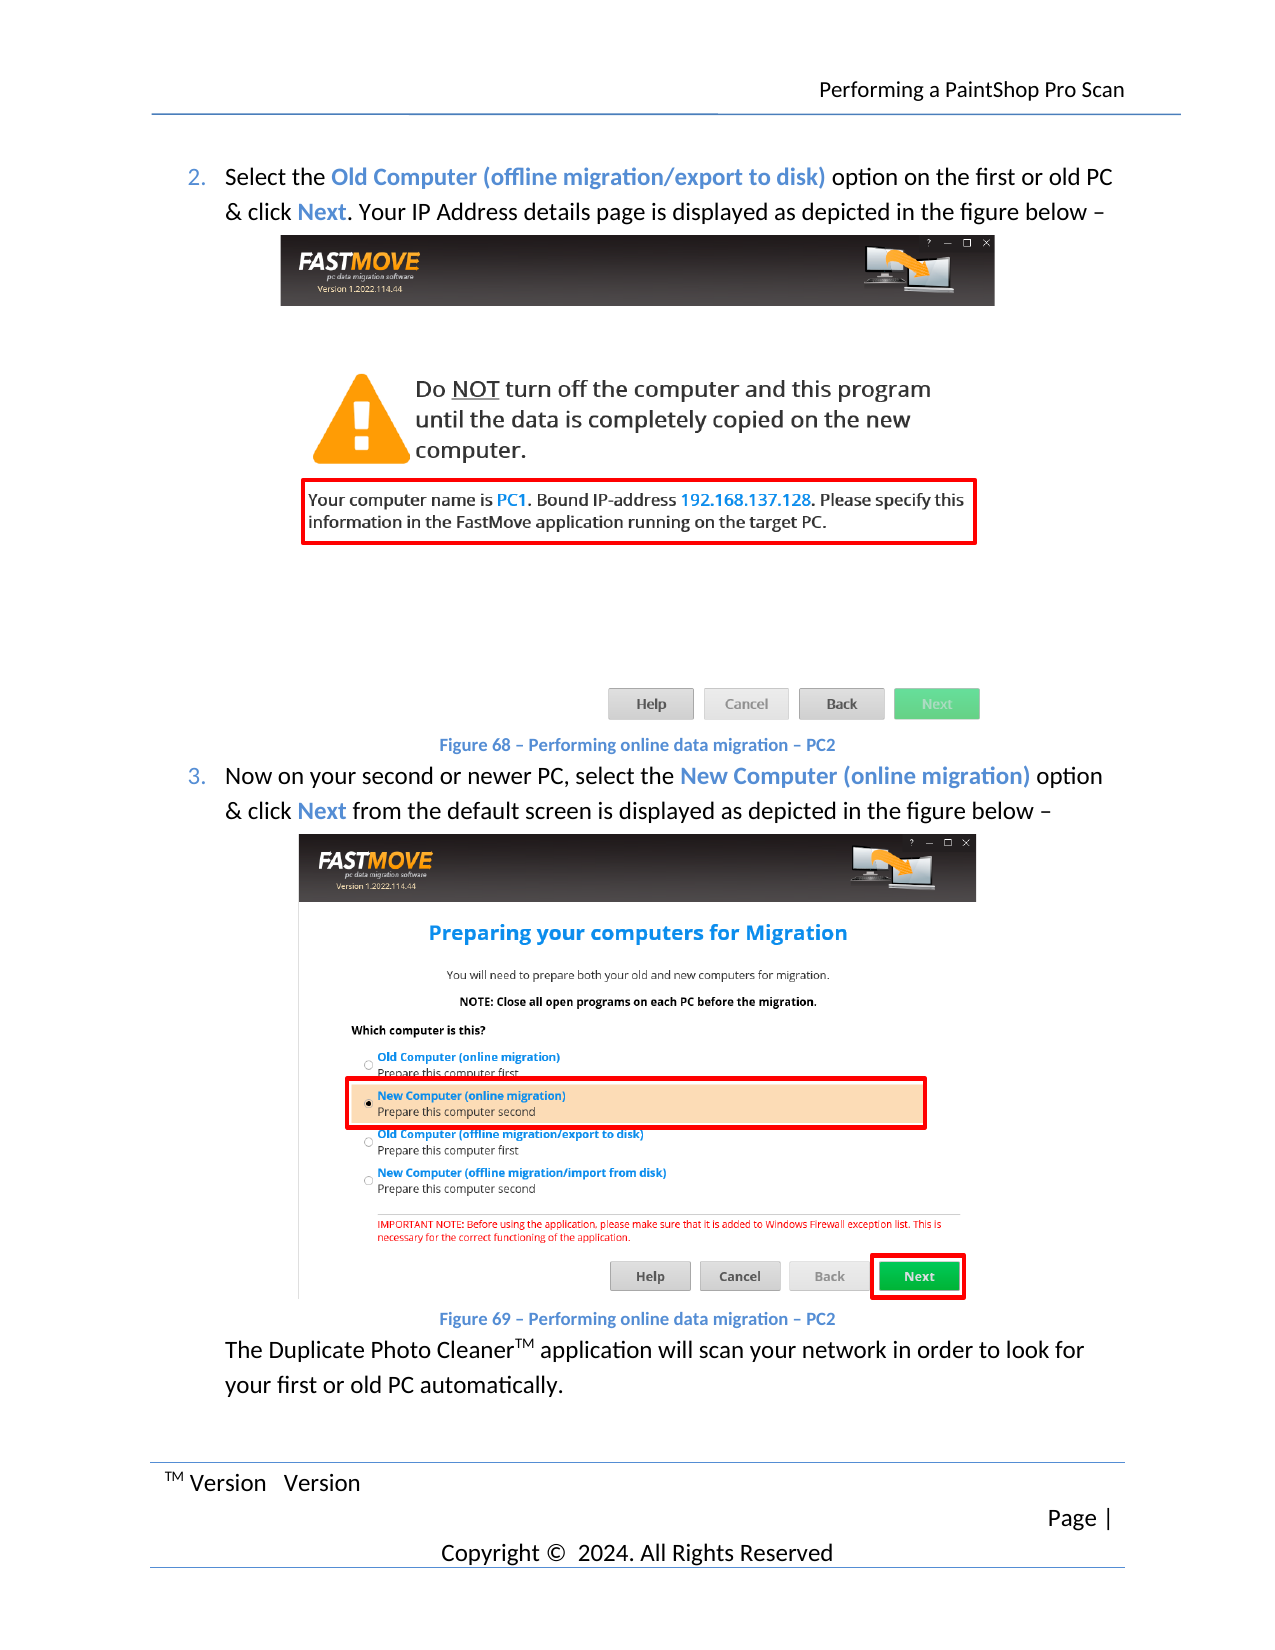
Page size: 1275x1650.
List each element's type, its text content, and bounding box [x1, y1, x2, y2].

picture [874, 1258, 962, 1295]
list Now on your second or newer PC, select the New Computer (online migration) option & click Next from the default screen is displayed as depicted in the figure below – [187, 760, 1125, 826]
picture [298, 834, 977, 1299]
picture [280, 235, 995, 725]
text Figure 69 – Performing online data migration – PC2 [150, 1307, 1125, 1330]
list The Duplicate Photo CleanerTM application will scan your network in order to look for your first or old PC automatically. [225, 1334, 1125, 1399]
list Select the Old Computer (offline migration/export to disk) option on the first or old PC & click Next. Your IP Address details page is displayed as depicted in the figure below – [187, 161, 1125, 227]
text Figure 68 – Performing online data migration – PC2 [150, 733, 1125, 756]
